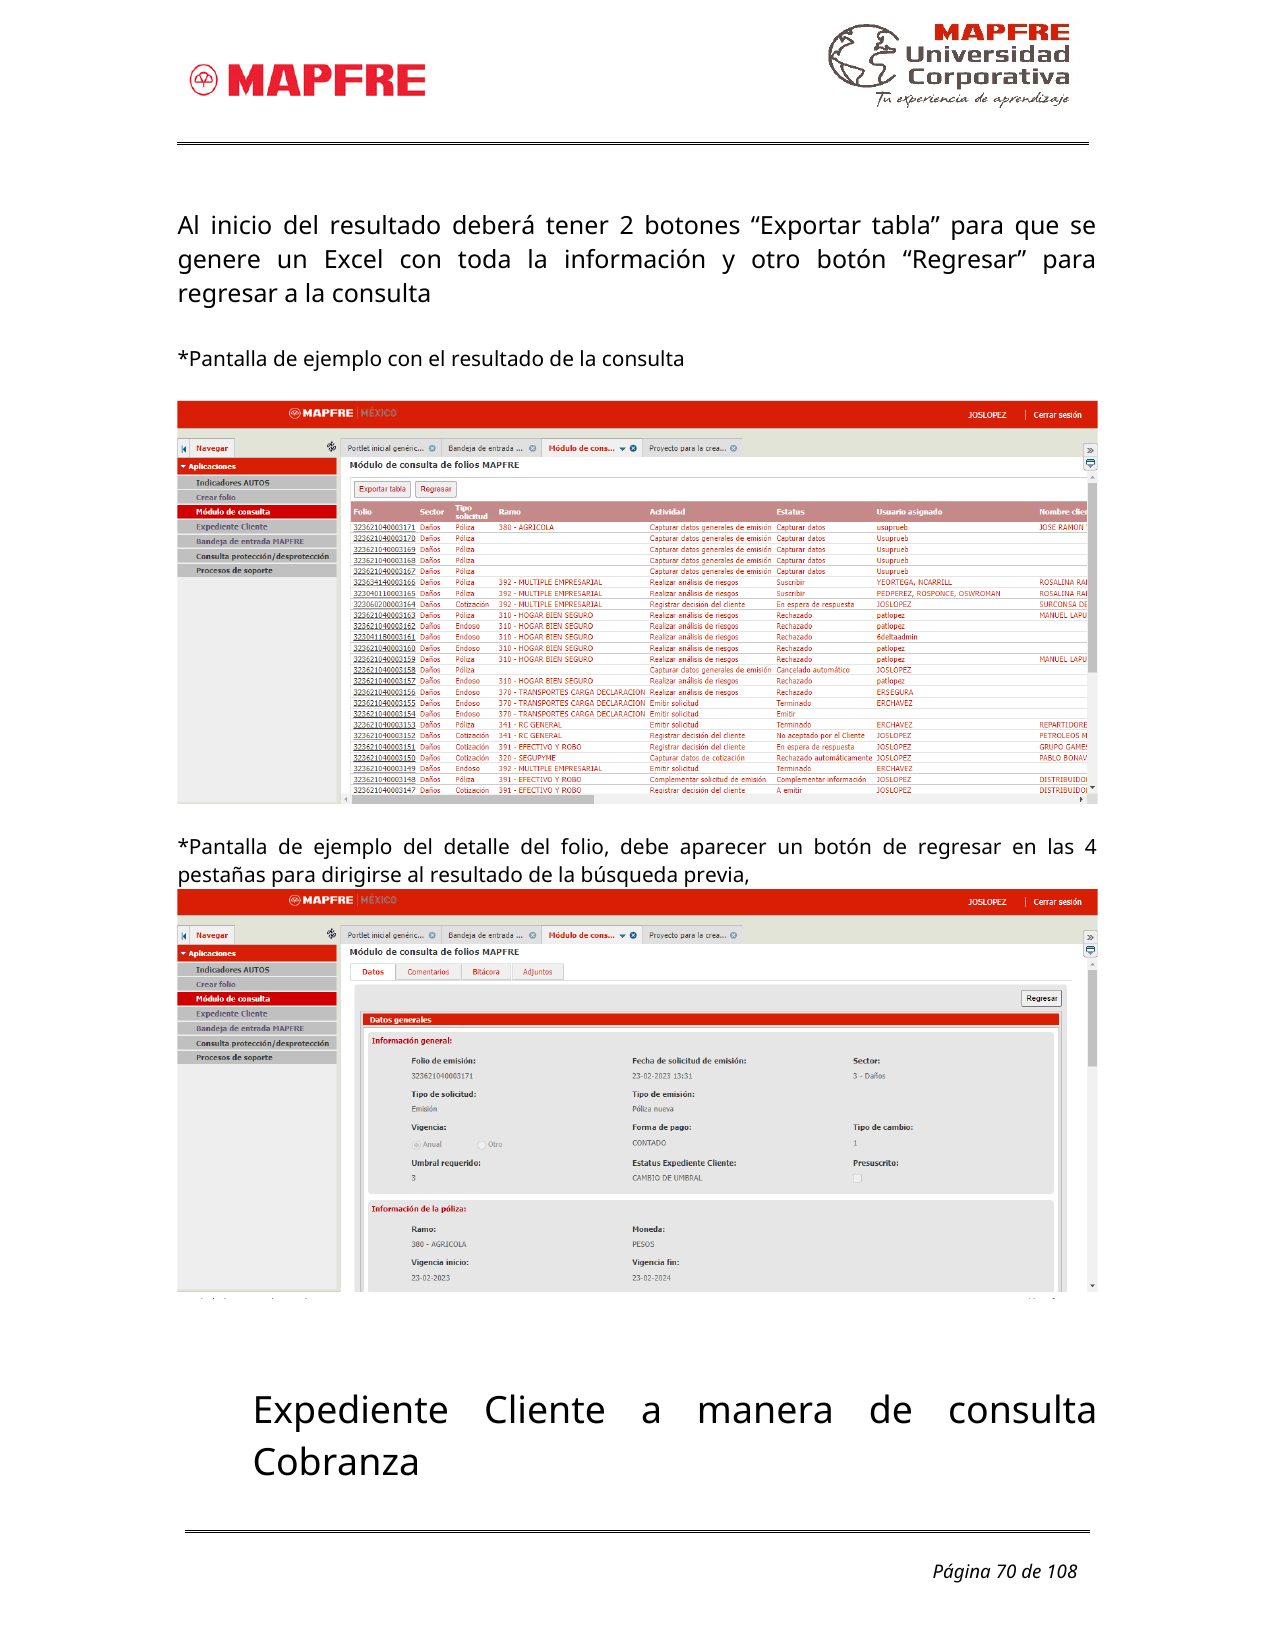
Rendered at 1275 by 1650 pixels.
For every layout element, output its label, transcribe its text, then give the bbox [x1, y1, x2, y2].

picture [814, 14, 1089, 114]
text *Pantalla de ejemplo del detalle del folio, debe aparecer un botón de regresar en las 4 pestañas para dirigirse al resultado de la búsqueda previa, [177, 832, 1098, 889]
text *Pantalla de ejemplo con el resultado de la consulta [177, 344, 1098, 372]
picture [177, 889, 1098, 1299]
picture [188, 48, 429, 109]
picture [177, 400, 1098, 804]
text Al inicio del resultado deberá tener 2 botones “Exportar tabla” para que se genere un Excel con toda la información y otro botón “Regresar” para regresar a la consulta [177, 207, 1098, 310]
list Expediente Cliente a manera de consulta Cobranza [252, 1384, 1098, 1486]
